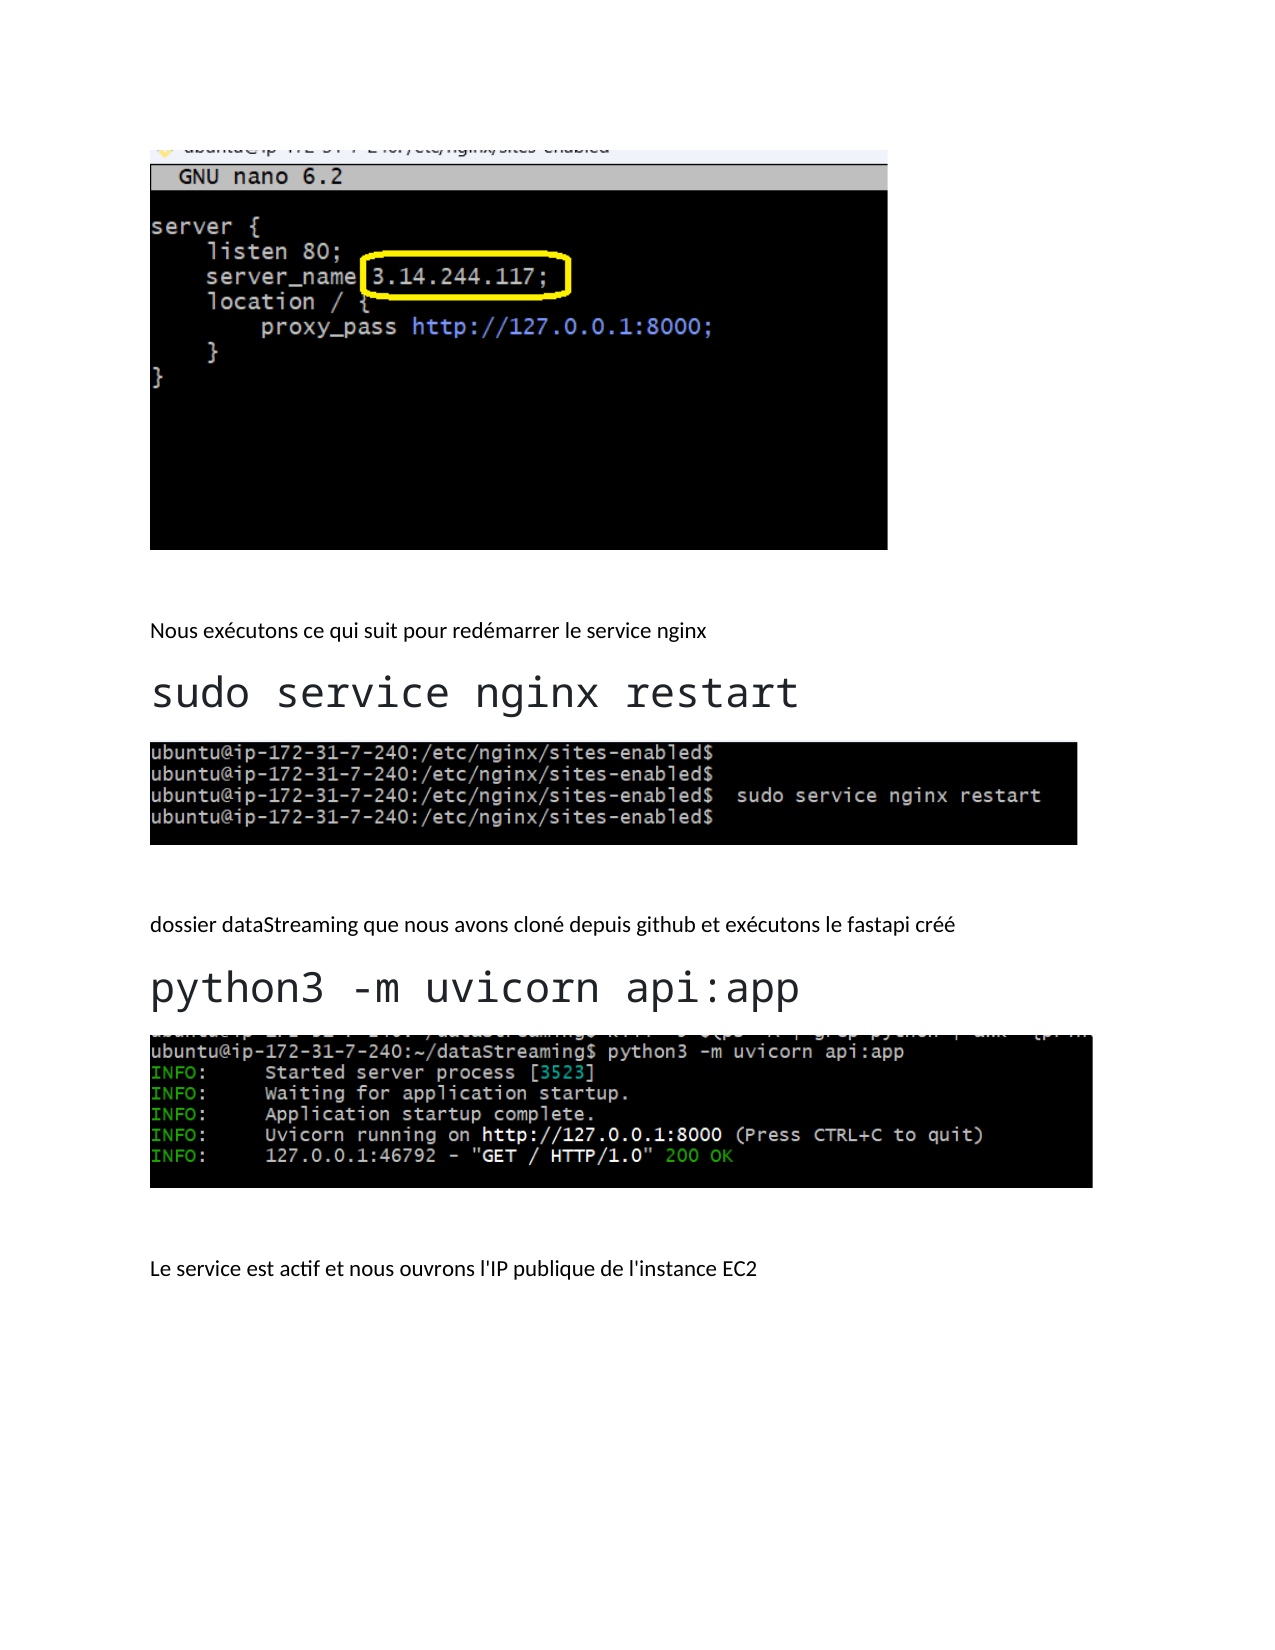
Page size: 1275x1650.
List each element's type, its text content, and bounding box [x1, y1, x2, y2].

picture [150, 740, 1078, 845]
text Nous exécutons ce qui suit pour redémarrer le service nginx [150, 616, 1125, 644]
text python3 -m uvicorn api:app [150, 957, 1125, 1014]
picture [150, 150, 889, 550]
text sudo service nginx restart [150, 663, 1125, 719]
picture [150, 1035, 1093, 1188]
text dossier dataStreaming que nous avons cloné depuis github et exécutons le fastapi créé [150, 911, 1125, 939]
text Le service est actif et nous ouvrons l'IP publique de l'instance EC2 [150, 1254, 1125, 1282]
